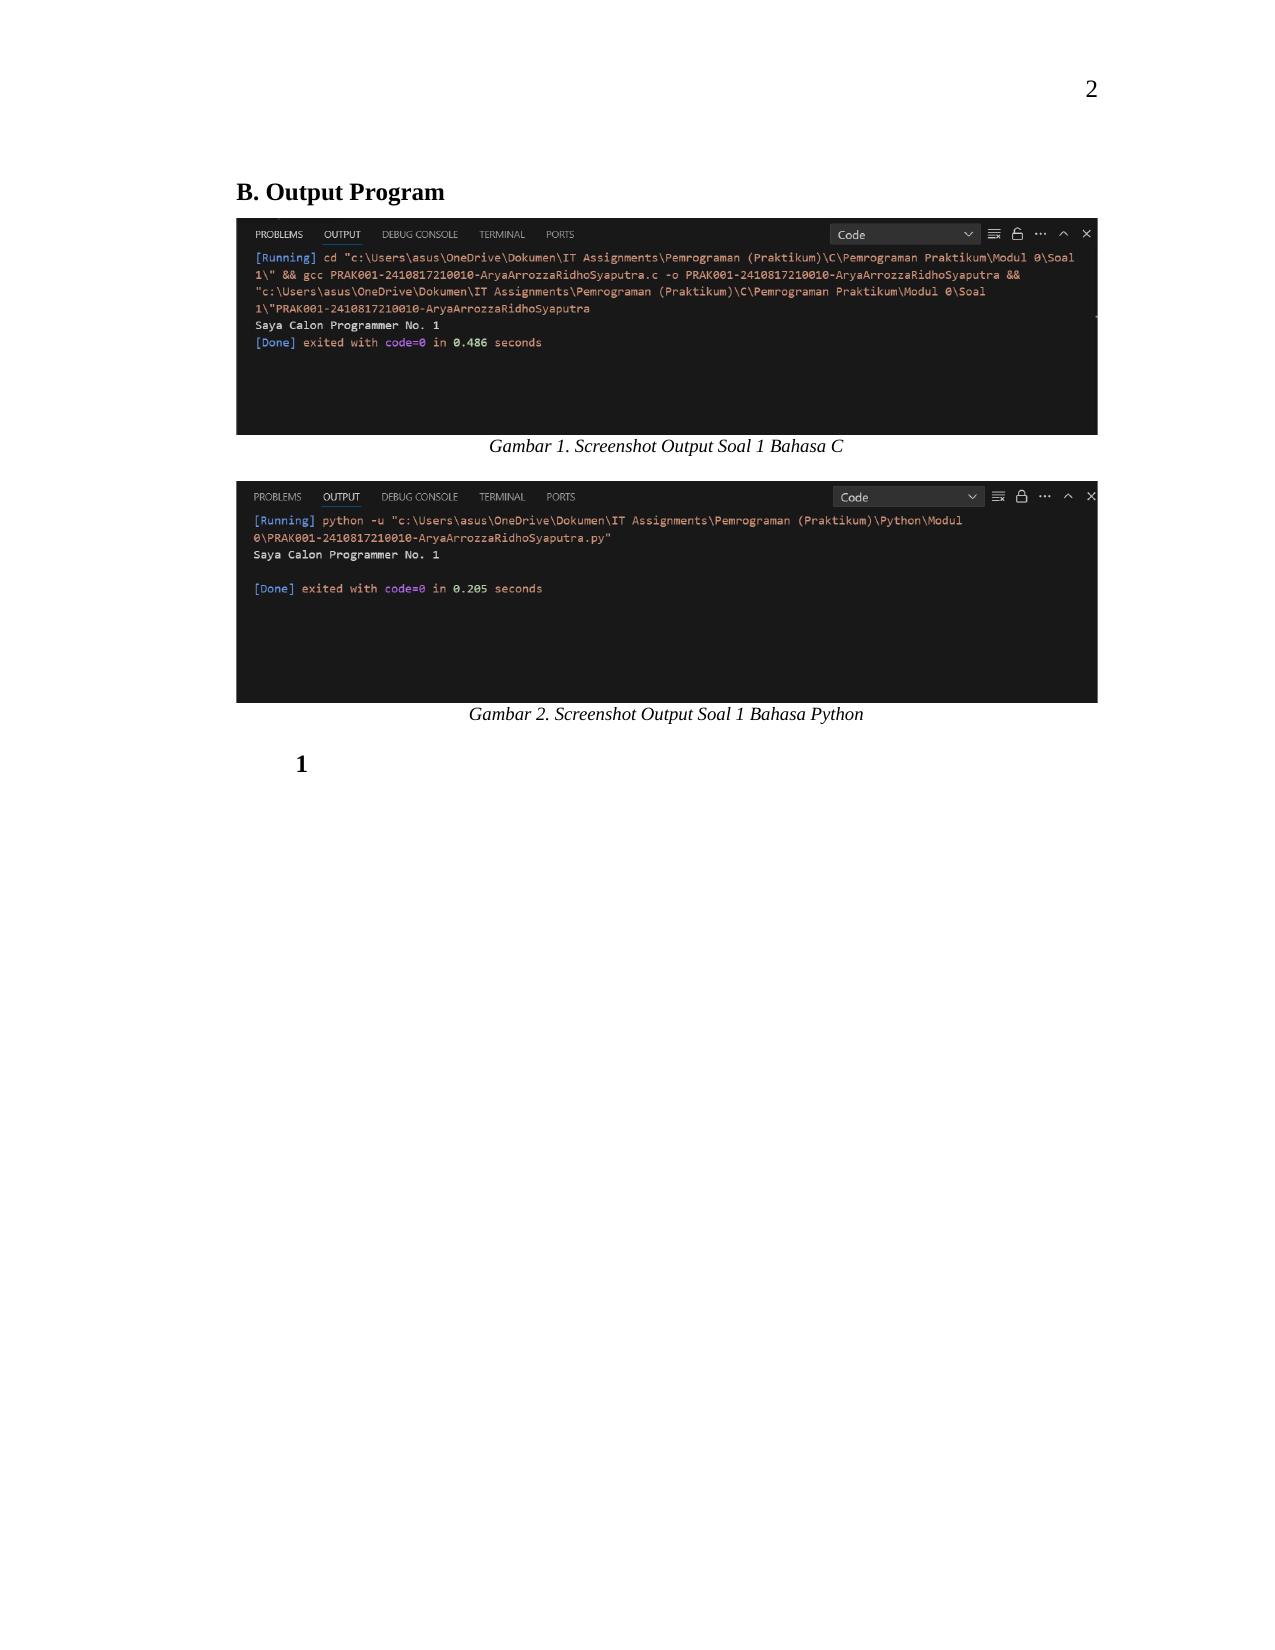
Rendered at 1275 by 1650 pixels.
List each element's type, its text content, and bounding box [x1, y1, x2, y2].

picture [236, 218, 1098, 435]
subtitle B. Output Program [236, 177, 1098, 206]
picture [236, 481, 1098, 703]
text Gambar 2. Screenshot Output Soal 1 Bahasa Python [236, 703, 1098, 724]
text Gambar 1. Screenshot Output Soal 1 Bahasa C [236, 435, 1098, 456]
